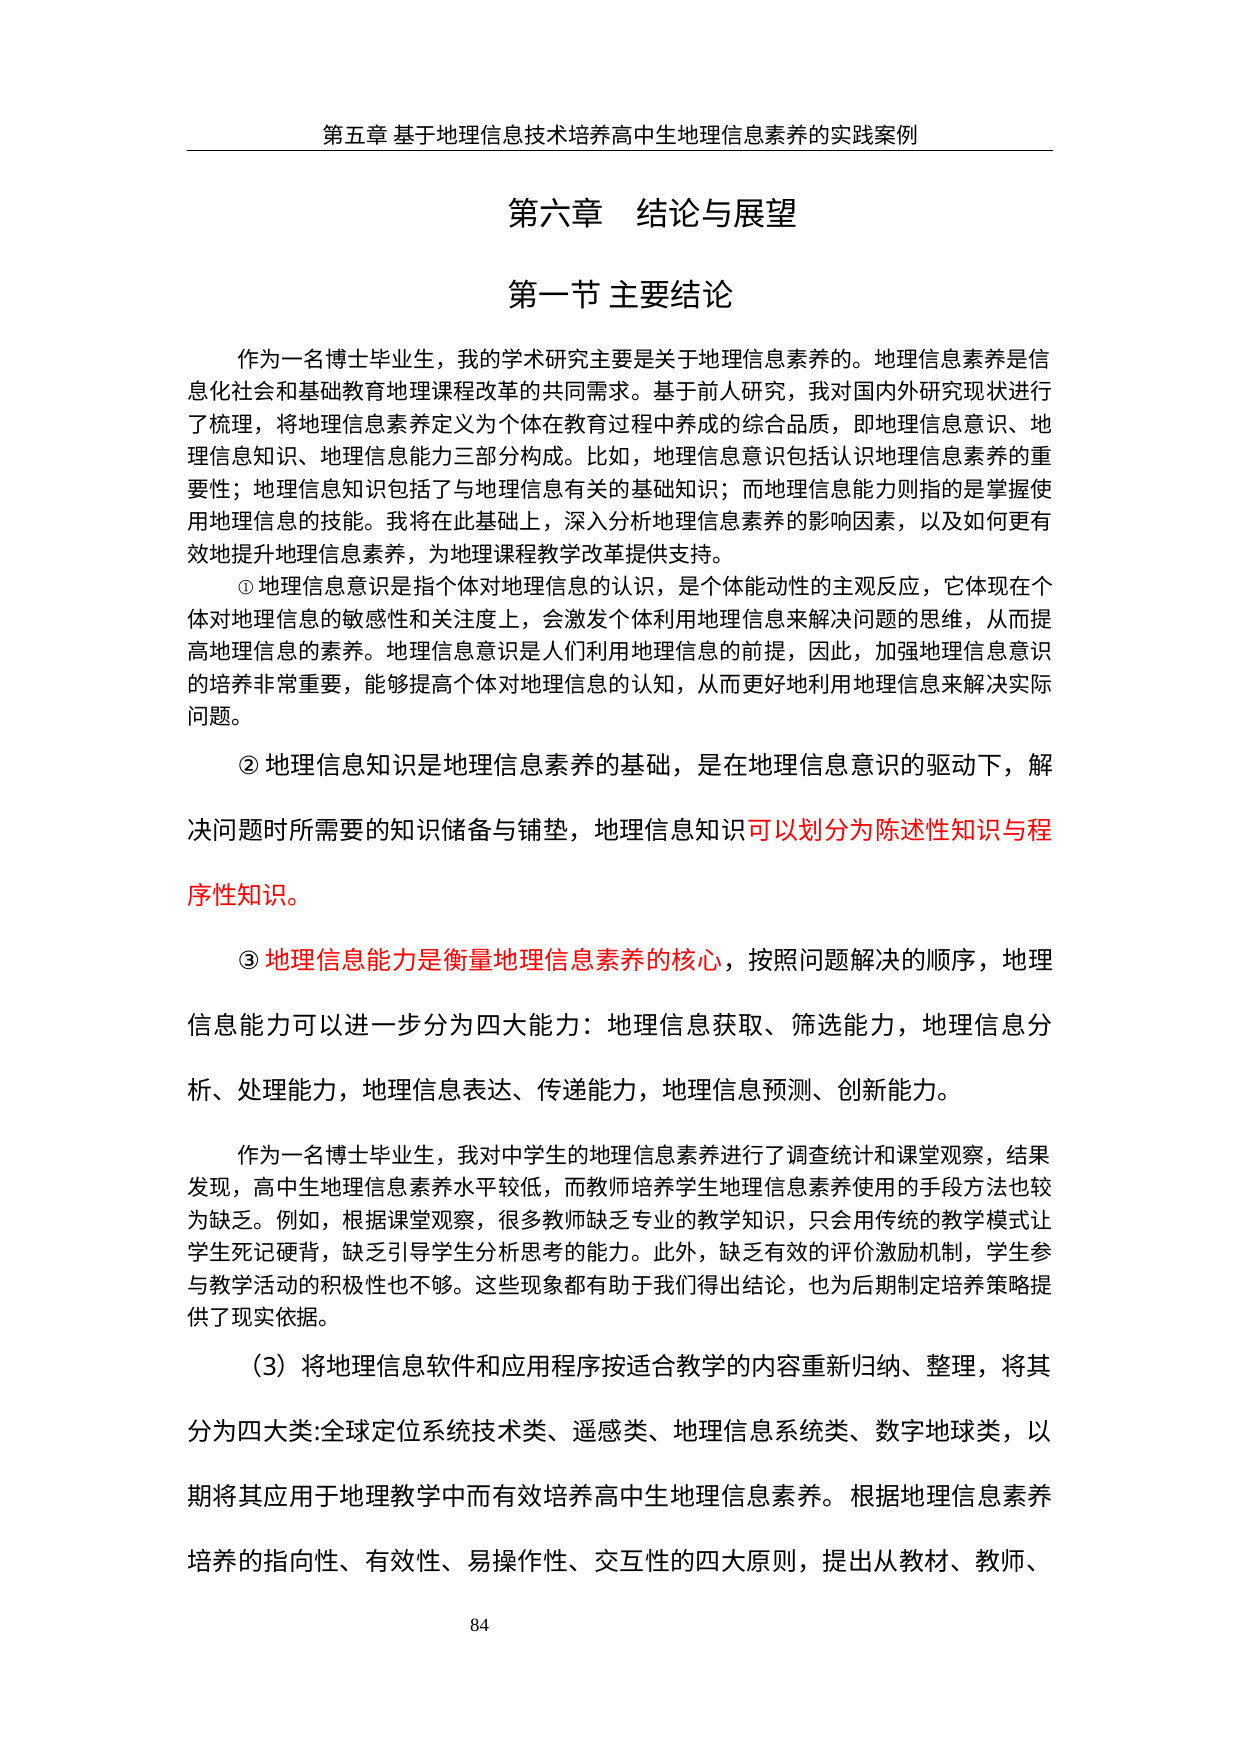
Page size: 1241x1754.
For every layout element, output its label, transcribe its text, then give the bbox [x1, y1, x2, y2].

list 作为一名博士毕业生，我对中学生的地理信息素养进行了调查统计和课堂观察，结果发现，高中生地理信息素养水平较低，而教师培养学生地理信息素养使用的手段方法也较为缺乏。例如，根据课堂观察，很多教师缺乏专业的教学知识，只会用传统的教学模式让学生死记硬背，缺乏引导学生分析思考的能力。此外，缺乏有效的评价激励机制，学生参与教学活动的积极性也不够。这些现象都有助于我们得出结论，也为后期制定培养策略提供了现实依据。 [187, 1137, 1053, 1332]
list ①地理信息意识是指个体对地理信息的认识，是个体能动性的主观反应，它体现在个体对地理信息的敏感性和关注度上，会激发个体利用地理信息来解决问题的思维，从而提高地理信息的素养。地理信息意识是人们利用地理信息的前提，因此，加强地理信息意识的培养非常重要，能够提高个体对地理信息的认知，从而更好地利用地理信息来解决实际问题。 [187, 569, 1053, 731]
list ②地理信息知识是地理信息素养的基础，是在地理信息意识的驱动下，解决问题时所需要的知识储备与铺垫，地理信息知识可以划分为陈述性知识与程序性知识。 [187, 731, 1053, 926]
list ③地理信息能力是衡量地理信息素养的核心，按照问题解决的顺序，地理信息能力可以进一步分为四大能力：地理信息获取、筛选能力，地理信息分析、处理能力，地理信息表达、传递能力，地理信息预测、创新能力。 [187, 926, 1053, 1121]
list 主要结论 [187, 260, 1053, 325]
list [187, 1332, 1053, 1592]
list 结论与展望 [187, 179, 1053, 244]
list 作为一名博士毕业生，我的学术研究主要是关于地理信息素养的。地理信息素养是信息化社会和基础教育地理课程改革的共同需求。基于前人研究，我对国内外研究现状进行了梳理，将地理信息素养定义为个体在教育过程中养成的综合品质，即地理信息意识、地理信息知识、地理信息能力三部分构成。比如，地理信息意识包括认识地理信息素养的重要性；地理信息知识包括了与地理信息有关的基础知识；而地理信息能力则指的是掌握使用地理信息的技能。我将在此基础上，深入分析地理信息素养的影响因素，以及如何更有效地提升地理信息素养，为地理课程教学改革提供支持。 [187, 341, 1053, 569]
